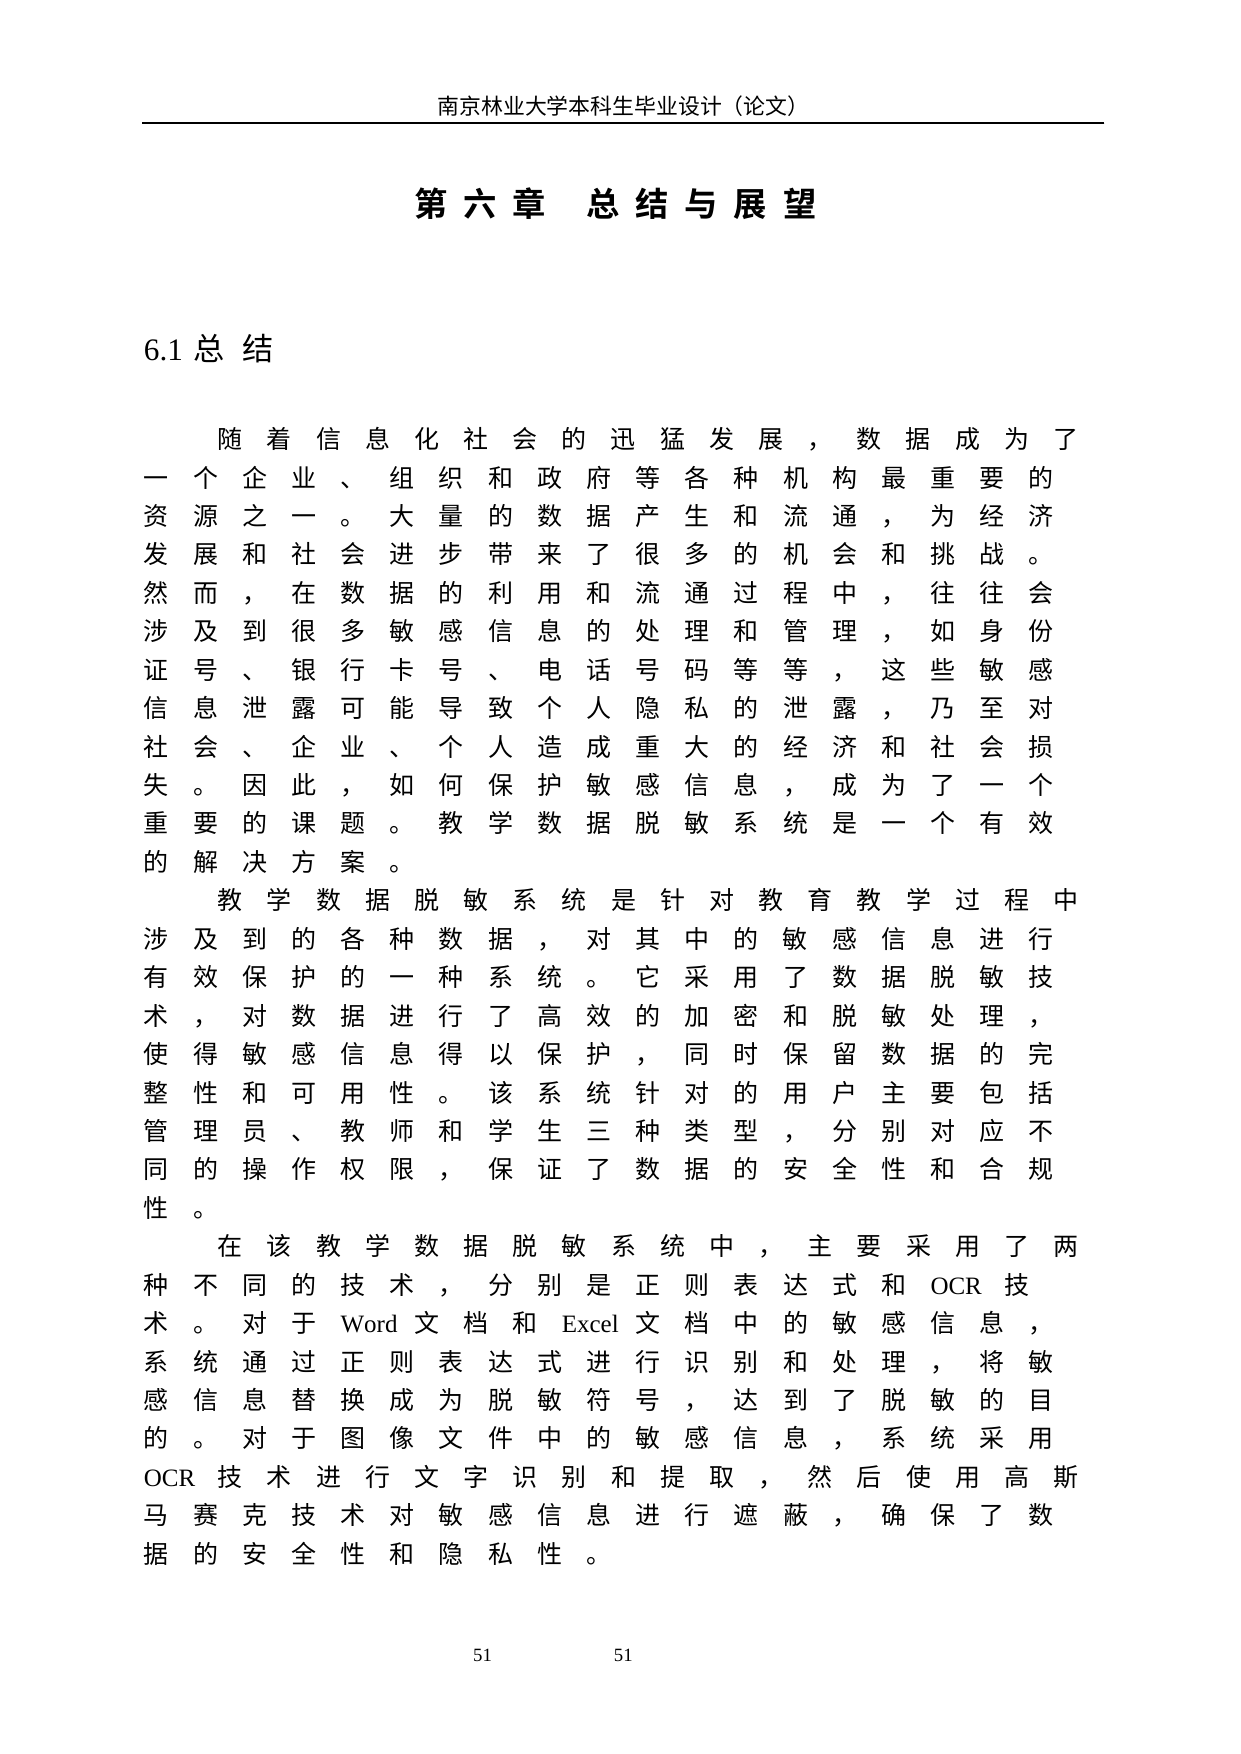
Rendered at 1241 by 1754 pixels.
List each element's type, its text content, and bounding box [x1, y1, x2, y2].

subtitle 第六章 总结与展望 [144, 164, 1102, 241]
text 随着信息化社会的迅猛发展，数据成为了一个企业、组织和政府等各种机构最重要的资源之一。大量的数据产生和流通，为经济发展和社会进步带来了很多的机会和挑战。然而，在数据的利用和流通过程中，往往会涉及到很多敏感信息的处理和管理，如身份证号、银行卡号、电话号码等等，这些敏感信息泄露可能导致个人隐私的泄露，乃至对社会、企业、个人造成重大的经济和社会损失。因此，如何保护敏感信息，成为了一个重要的课题。教学数据脱敏系统是一个有效的解决方案。 [144, 418, 1102, 880]
subtitle 6.1总结 [144, 309, 1102, 386]
text 在该教学数据脱敏系统中，主要采用了两种不同的技术，分别是正则表达式和OCR技术。对于Word文档和Excel文档中的敏感信息，系统通过正则表达式进行识别和处理，将敏感信息替换成为脱敏符号，达到了脱敏的目的。对于图像文件中的敏感信息，系统采用OCR技术进行文字识别和提取，然后使用高斯马赛克技术对敏感信息进行遮蔽，确保了数据的安全性和隐私性。 [144, 1226, 1102, 1572]
text 教学数据脱敏系统是针对教育教学过程中涉及到的各种数据，对其中的敏感信息进行有效保护的一种系统。它采用了数据脱敏技术，对数据进行了高效的加密和脱敏处理，使得敏感信息得以保护，同时保留数据的完整性和可用性。该系统针对的用户主要包括管理员、教师和学生三种类型，分别对应不同的操作权限，保证了数据的安全性和合规性。 [144, 880, 1102, 1226]
